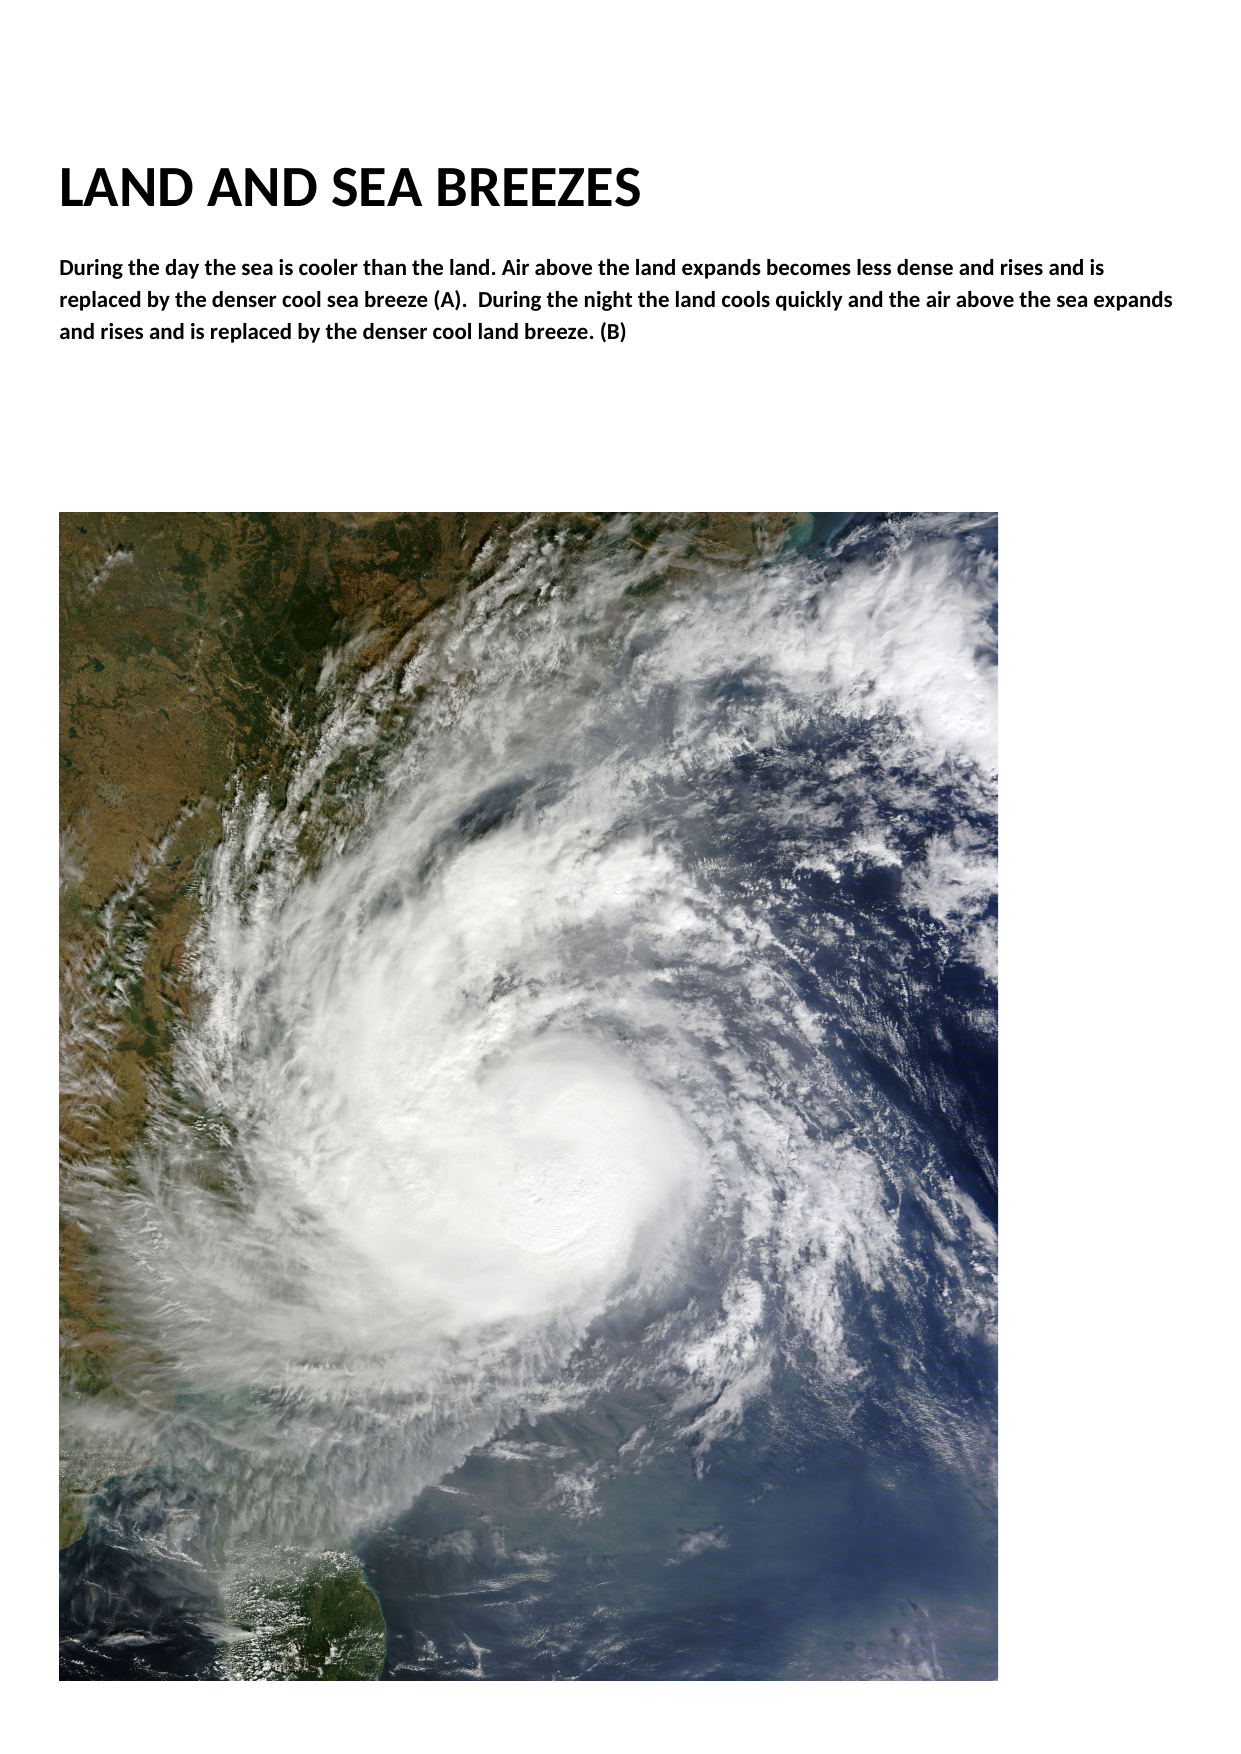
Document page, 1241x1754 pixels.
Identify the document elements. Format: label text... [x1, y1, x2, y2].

picture [59, 512, 999, 1681]
text LAND AND SEA BREEZES [59, 150, 1181, 221]
text During the day the sea is cooler than the land. Air above the land expands becomes less dense and rises and is replaced by the denser cool sea breeze (A). During the night the land cools quickly and the air above the sea expands and rises and is replaced by the denser cool land breeze. (B) [59, 253, 1181, 345]
